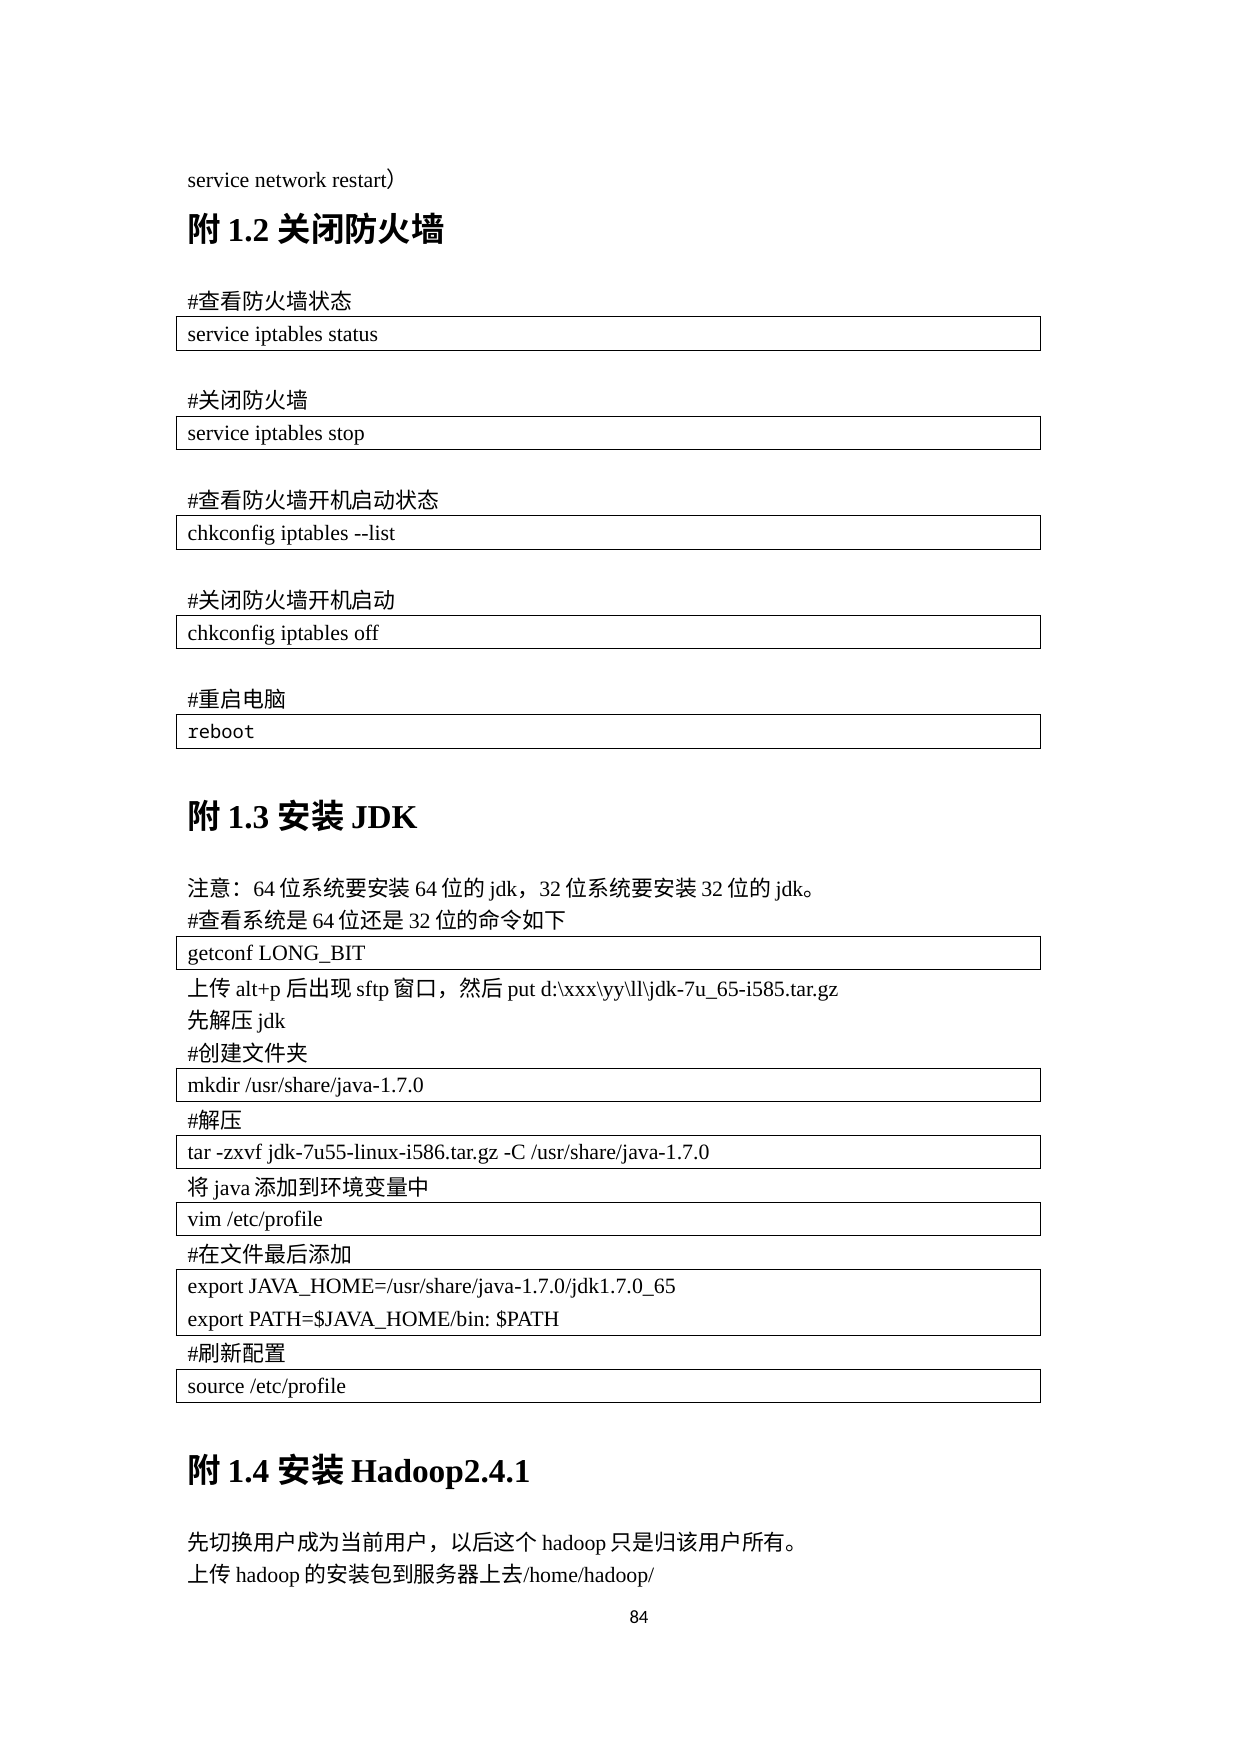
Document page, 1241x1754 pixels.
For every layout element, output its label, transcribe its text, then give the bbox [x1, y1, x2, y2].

table_header mkdir /usr/share/java-1.7.0 [177, 1069, 1040, 1101]
text #关闭防火墙开机启动 [187, 582, 1053, 615]
table_header service iptables stop [177, 417, 1040, 449]
text #解压 [187, 1102, 1053, 1135]
text 先解压jdk [187, 1003, 1053, 1035]
table_header tar -zxvf jdk-7u55-linux-i586.tar.gz -C /usr/share/java-1.7.0 [177, 1136, 1040, 1168]
table_header source /etc/profile [177, 1370, 1040, 1402]
subtitle 附1.3 安装JDK [187, 781, 1053, 846]
text #重启电脑 [187, 682, 1053, 714]
table_header getconf LONG_BIT [177, 937, 1040, 969]
text 上传hadoop的安装包到服务器上去/home/hadoop/ [187, 1557, 1053, 1589]
text #创建文件夹 [187, 1035, 1053, 1068]
text 注意：64位系统要安装64位的jdk，32位系统要安装32位的jdk。 [187, 871, 1053, 903]
text #刷新配置 [187, 1336, 1053, 1368]
text #查看防火墙状态 [187, 283, 1053, 316]
text 将java添加到环境变量中 [187, 1169, 1053, 1202]
text #关闭防火墙 [187, 383, 1053, 416]
table_header service iptables status [177, 317, 1040, 349]
text #在文件最后添加 [187, 1236, 1053, 1269]
subtitle 附1.2 关闭防火墙 [187, 194, 1053, 259]
subtitle 附1.4 安装Hadoop2.4.1 [187, 1436, 1053, 1501]
text 先切换用户成为当前用户，以后这个hadoop只是归该用户所有。 [187, 1524, 1053, 1557]
table_header export JAVA_HOME=/usr/share/java-1.7.0/jdk1.7.0_65 export PATH=$JAVA_HOME/bin: $PATH [177, 1270, 1040, 1335]
table_header reboot [177, 715, 1040, 748]
text #查看系统是64位还是32位的命令如下 [187, 903, 1053, 936]
table_header vim /etc/profile [177, 1203, 1040, 1235]
table_header chkconfig iptables off [177, 616, 1040, 648]
text 上传alt+p 后出现sftp窗口，然后put d:\xxx\yy\ll\jdk-7u_65-i585.tar.gz [187, 970, 1053, 1003]
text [187, 162, 1053, 194]
table_header chkconfig iptables --list [177, 516, 1040, 549]
text #查看防火墙开机启动状态 [187, 483, 1053, 515]
